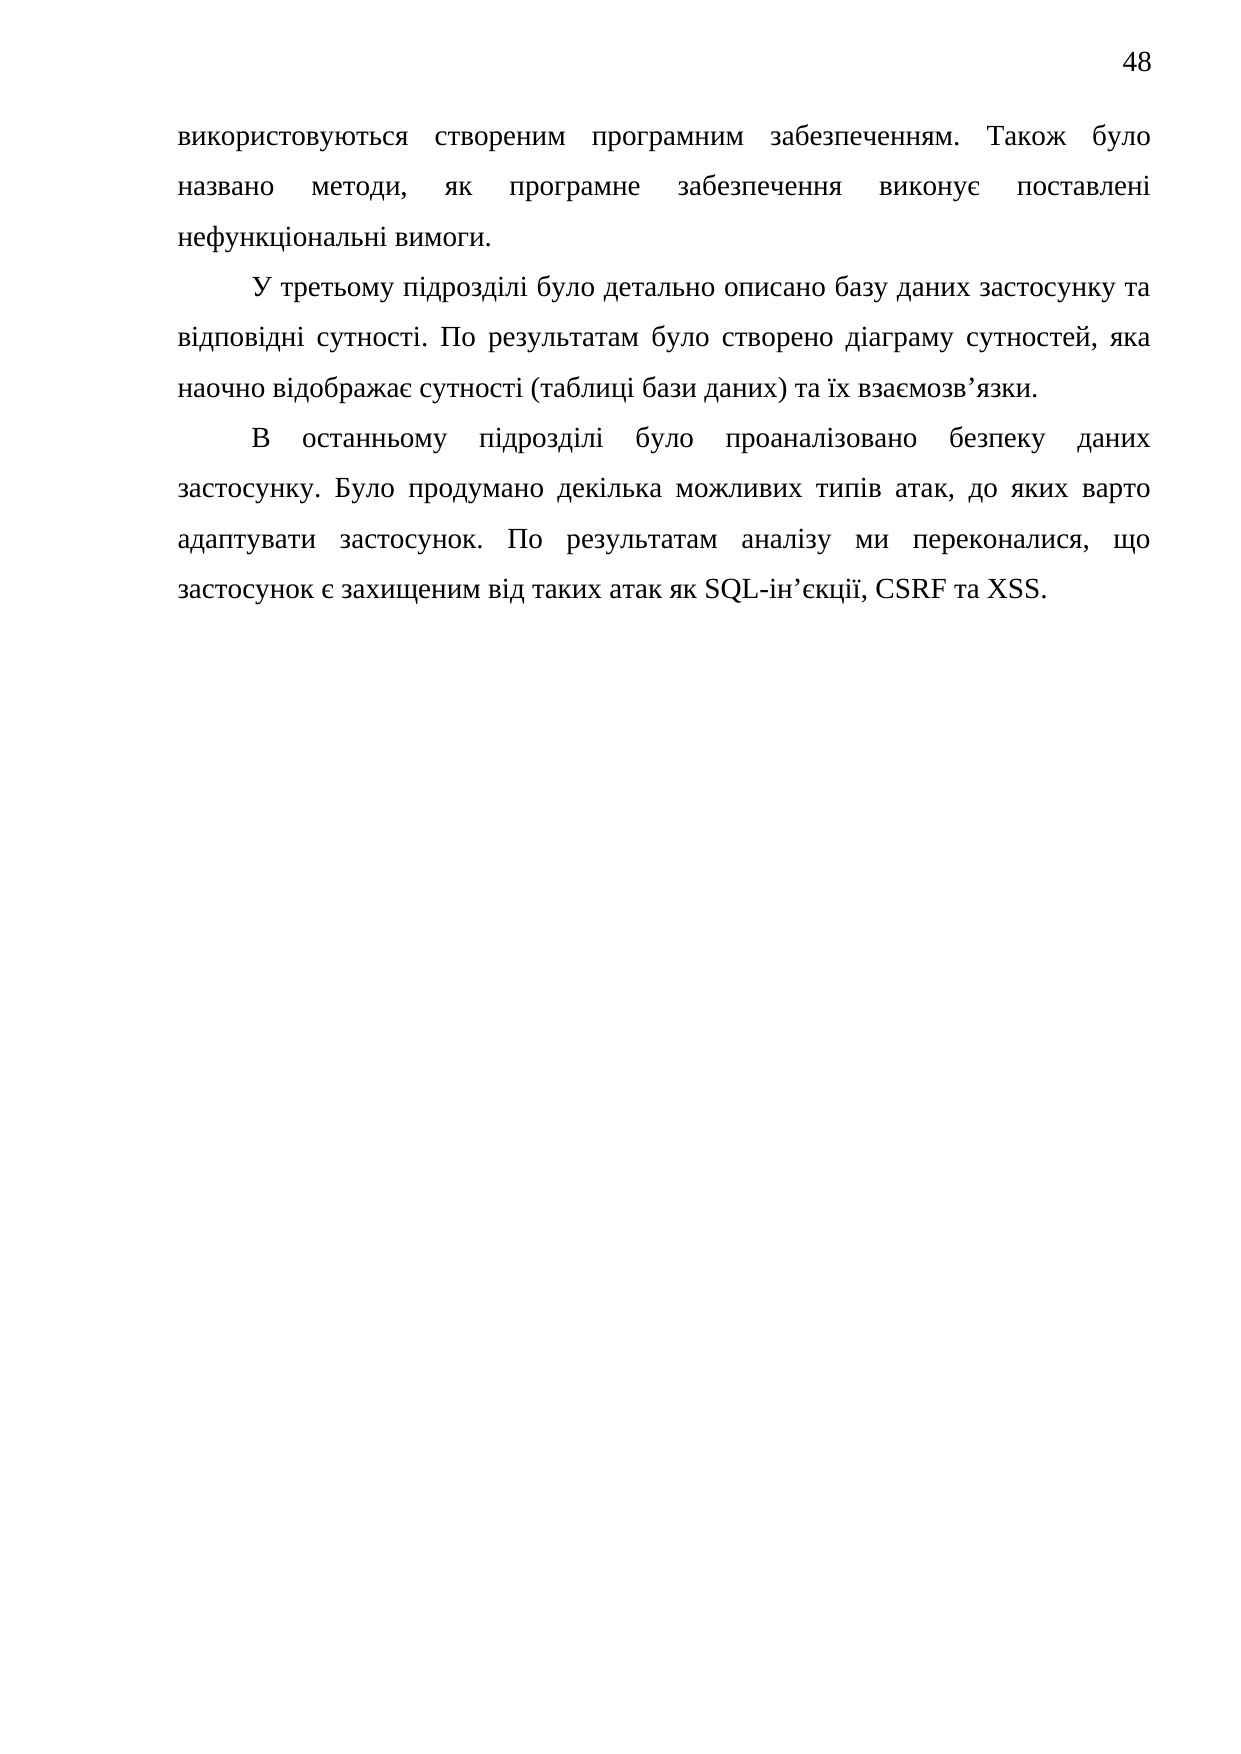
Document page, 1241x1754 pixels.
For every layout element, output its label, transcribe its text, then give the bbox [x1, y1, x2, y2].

text У третьому підрозділі було детально описано базу даних застосунку та відповідні сутності. По результатам було створено діаграму сутностей, яка наочно відображає сутності (таблиці бази даних) та їх взаємозв’язки. [177, 269, 1152, 403]
text В останньому підрозділі було проаналізовано безпеку даних застосунку. Було продумано декілька можливих типів атак, до яких варто адаптувати застосунок. По результатам аналізу ми переконалися, що застосунок є захищеним від таких атак як SQL-ін’єкції, CSRF та XSS. [177, 420, 1152, 604]
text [177, 118, 1152, 252]
